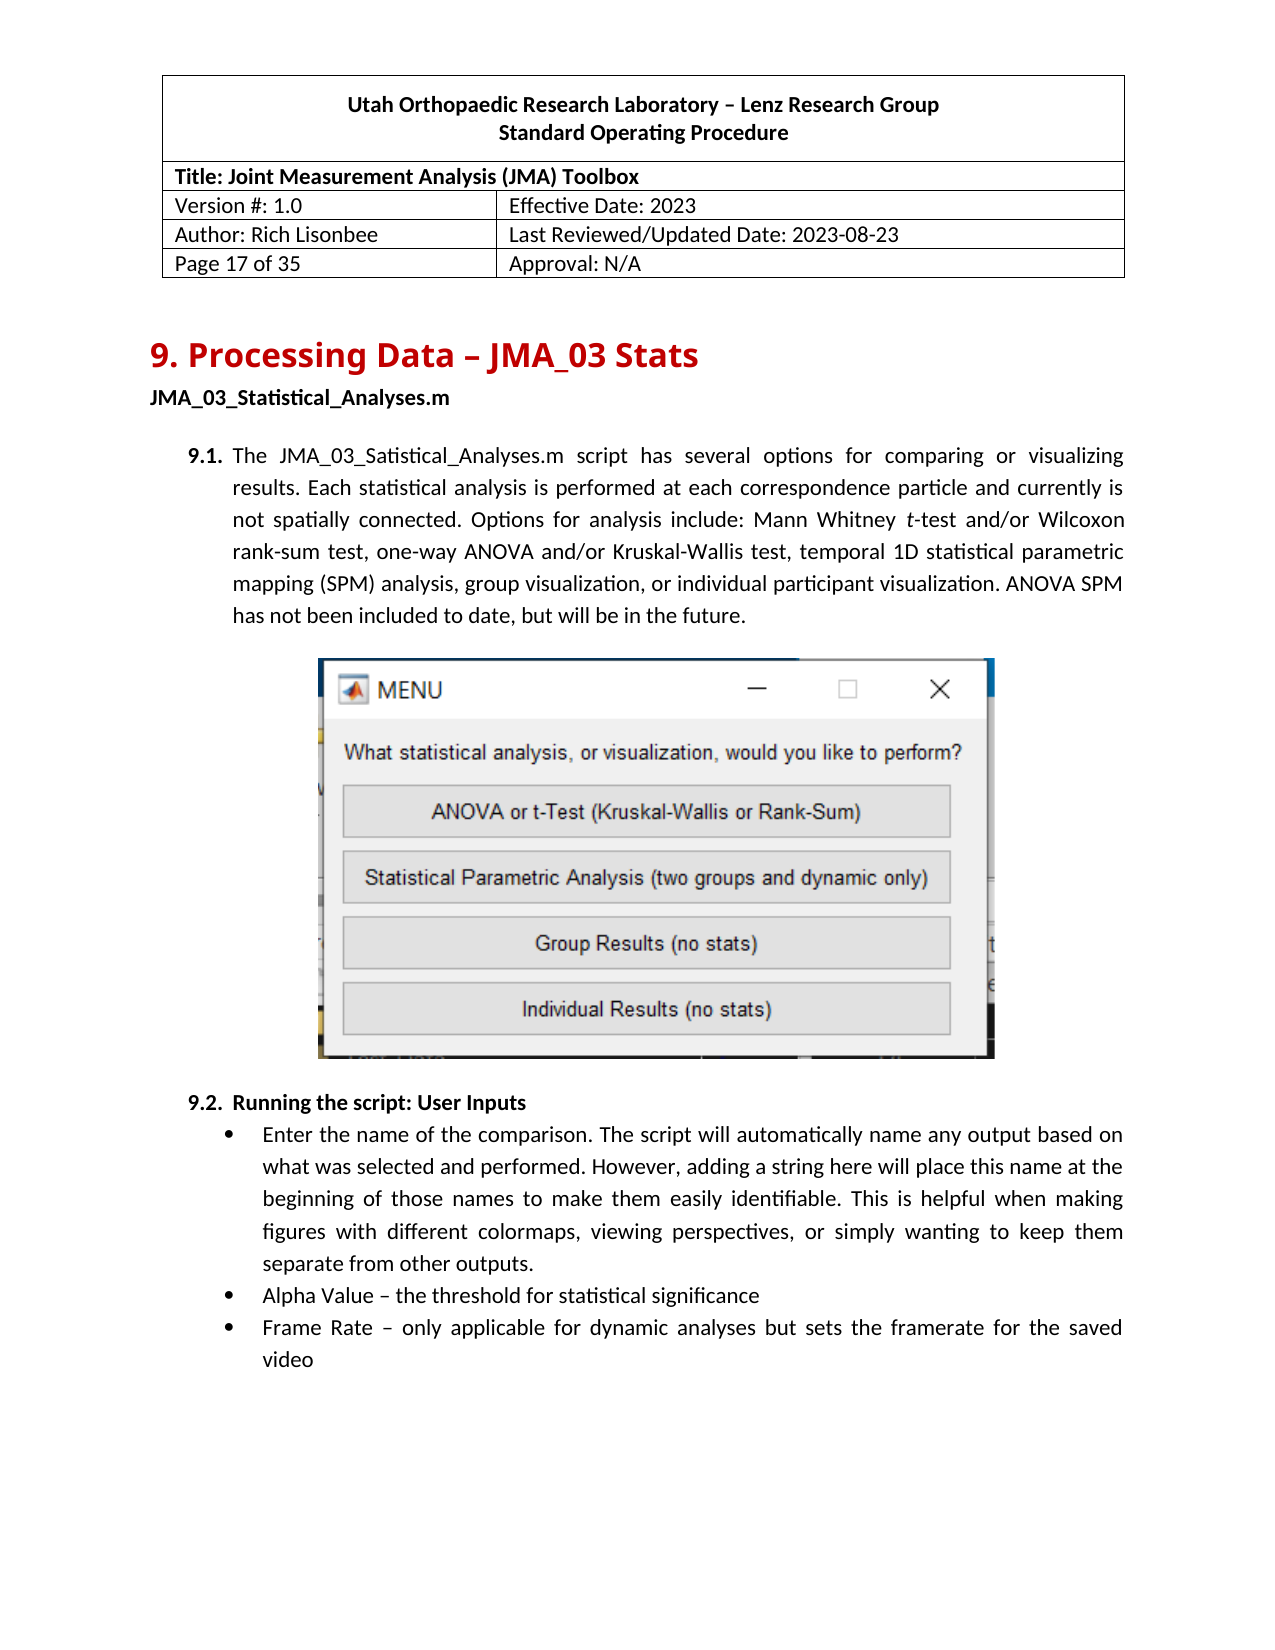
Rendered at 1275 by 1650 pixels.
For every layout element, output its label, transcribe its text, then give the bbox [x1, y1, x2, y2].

subtitle Processing Data – JMA_03 Stats [150, 331, 1125, 377]
text JMA_03_Statistical_Analyses.m [150, 383, 1125, 412]
list The JMA_03_Satistical_Analyses.m script has several options for comparing or visualizing results. Each statistical analysis is performed at each correspondence particle and currently is not spatially connected. Options for analysis include: Mann Whitney t-test and/or Wilcoxon rank-sum test, one-way ANOVA and/or Kruskal-Wallis test, temporal 1D statistical parametric mapping (SPM) analysis, group visualization, or individual participant visualization. ANOVA SPM has not been included to date, but will be in the future. [187, 441, 1125, 630]
list Running the script: User Inputs [187, 1088, 1125, 1116]
list Frame Rate – only applicable for dynamic analyses but sets the framerate for the saved video [225, 1313, 1125, 1373]
list Alpha Value – the threshold for statistical significance [225, 1281, 1125, 1309]
list Enter the name of the comparison. The script will automatically name any output based on what was selected and performed. However, adding a string here will place this name at the beginning of those names to make them easily identifiable. This is helpful when making figures with different colormaps, viewing perspectives, or simply wanting to keep them separate from other outputs. [225, 1120, 1125, 1277]
picture [318, 658, 995, 1059]
